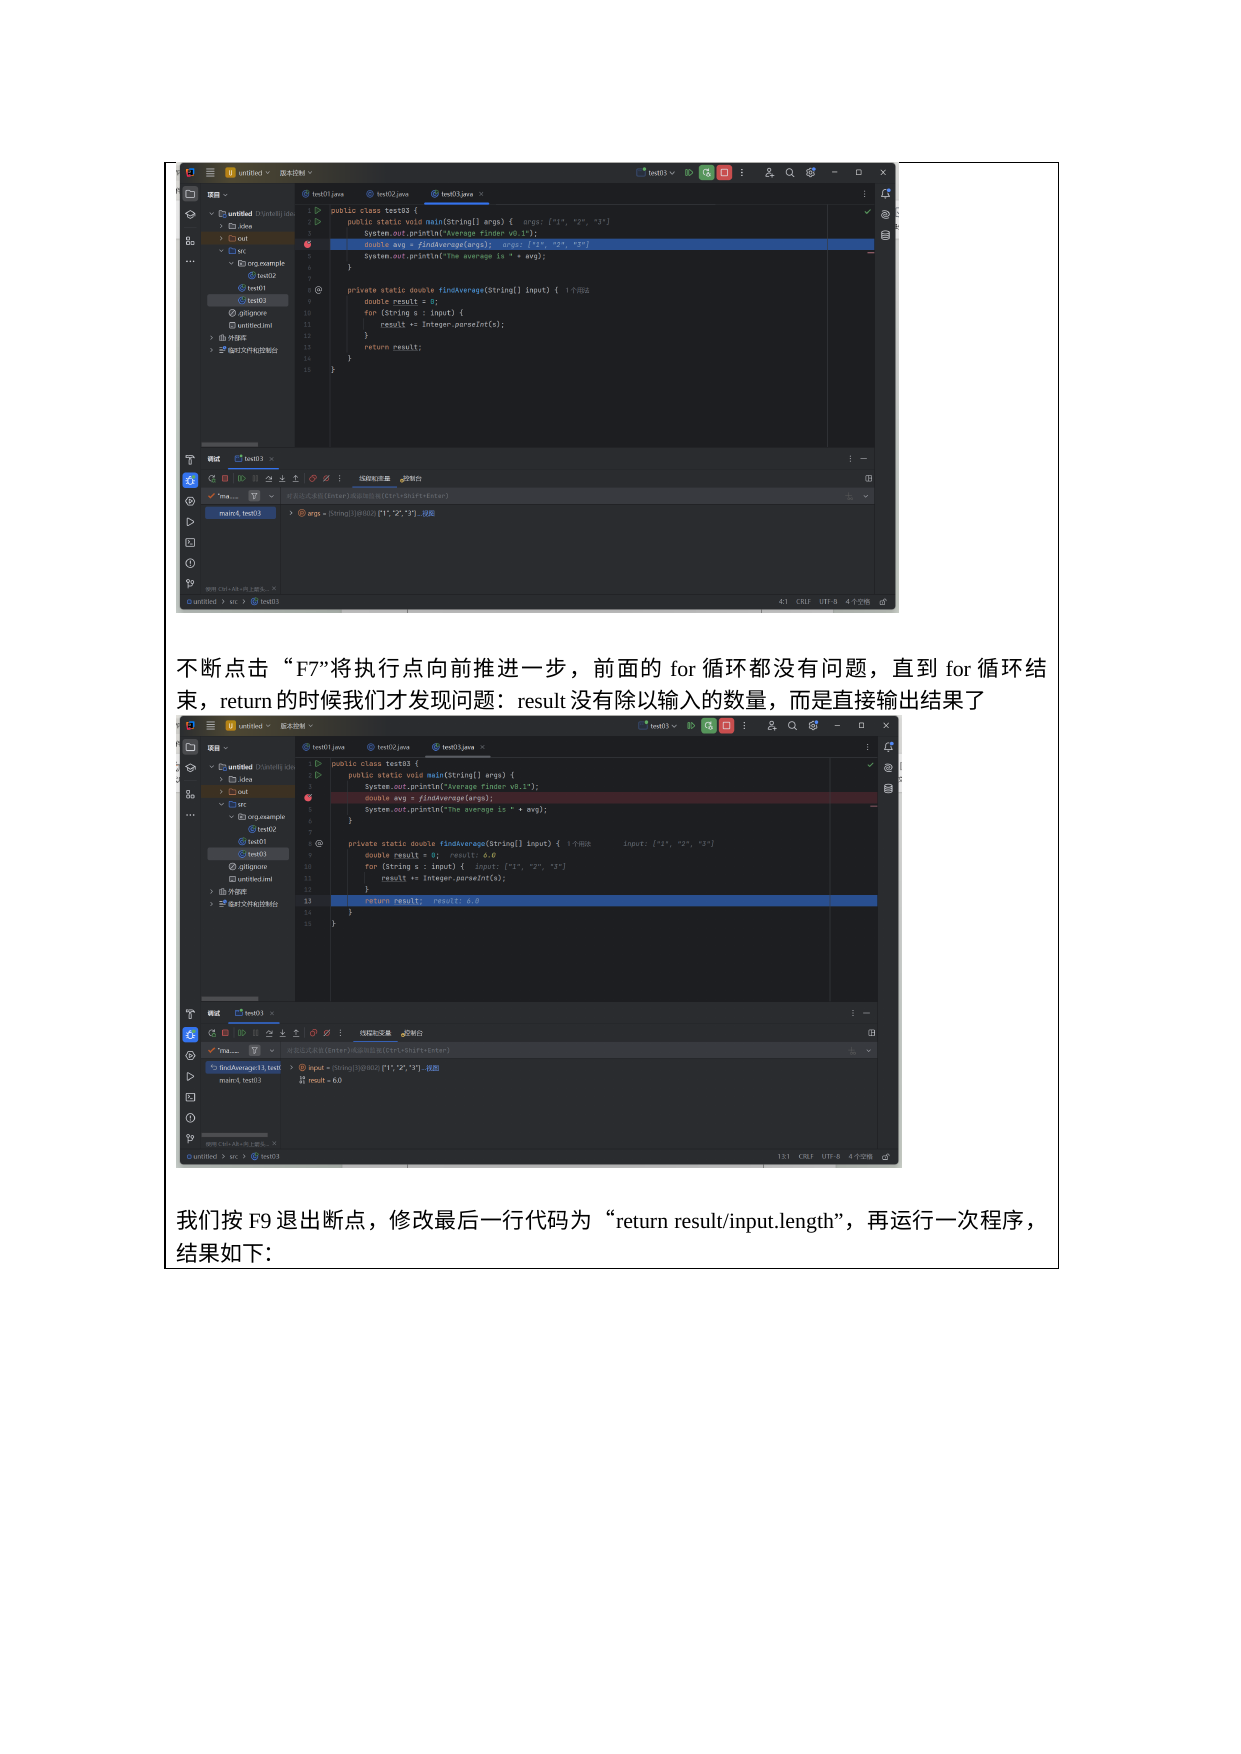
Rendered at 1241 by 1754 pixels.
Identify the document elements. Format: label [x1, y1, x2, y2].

picture [176, 162, 899, 613]
picture [176, 715, 902, 1168]
table_header [166, 163, 1058, 1268]
